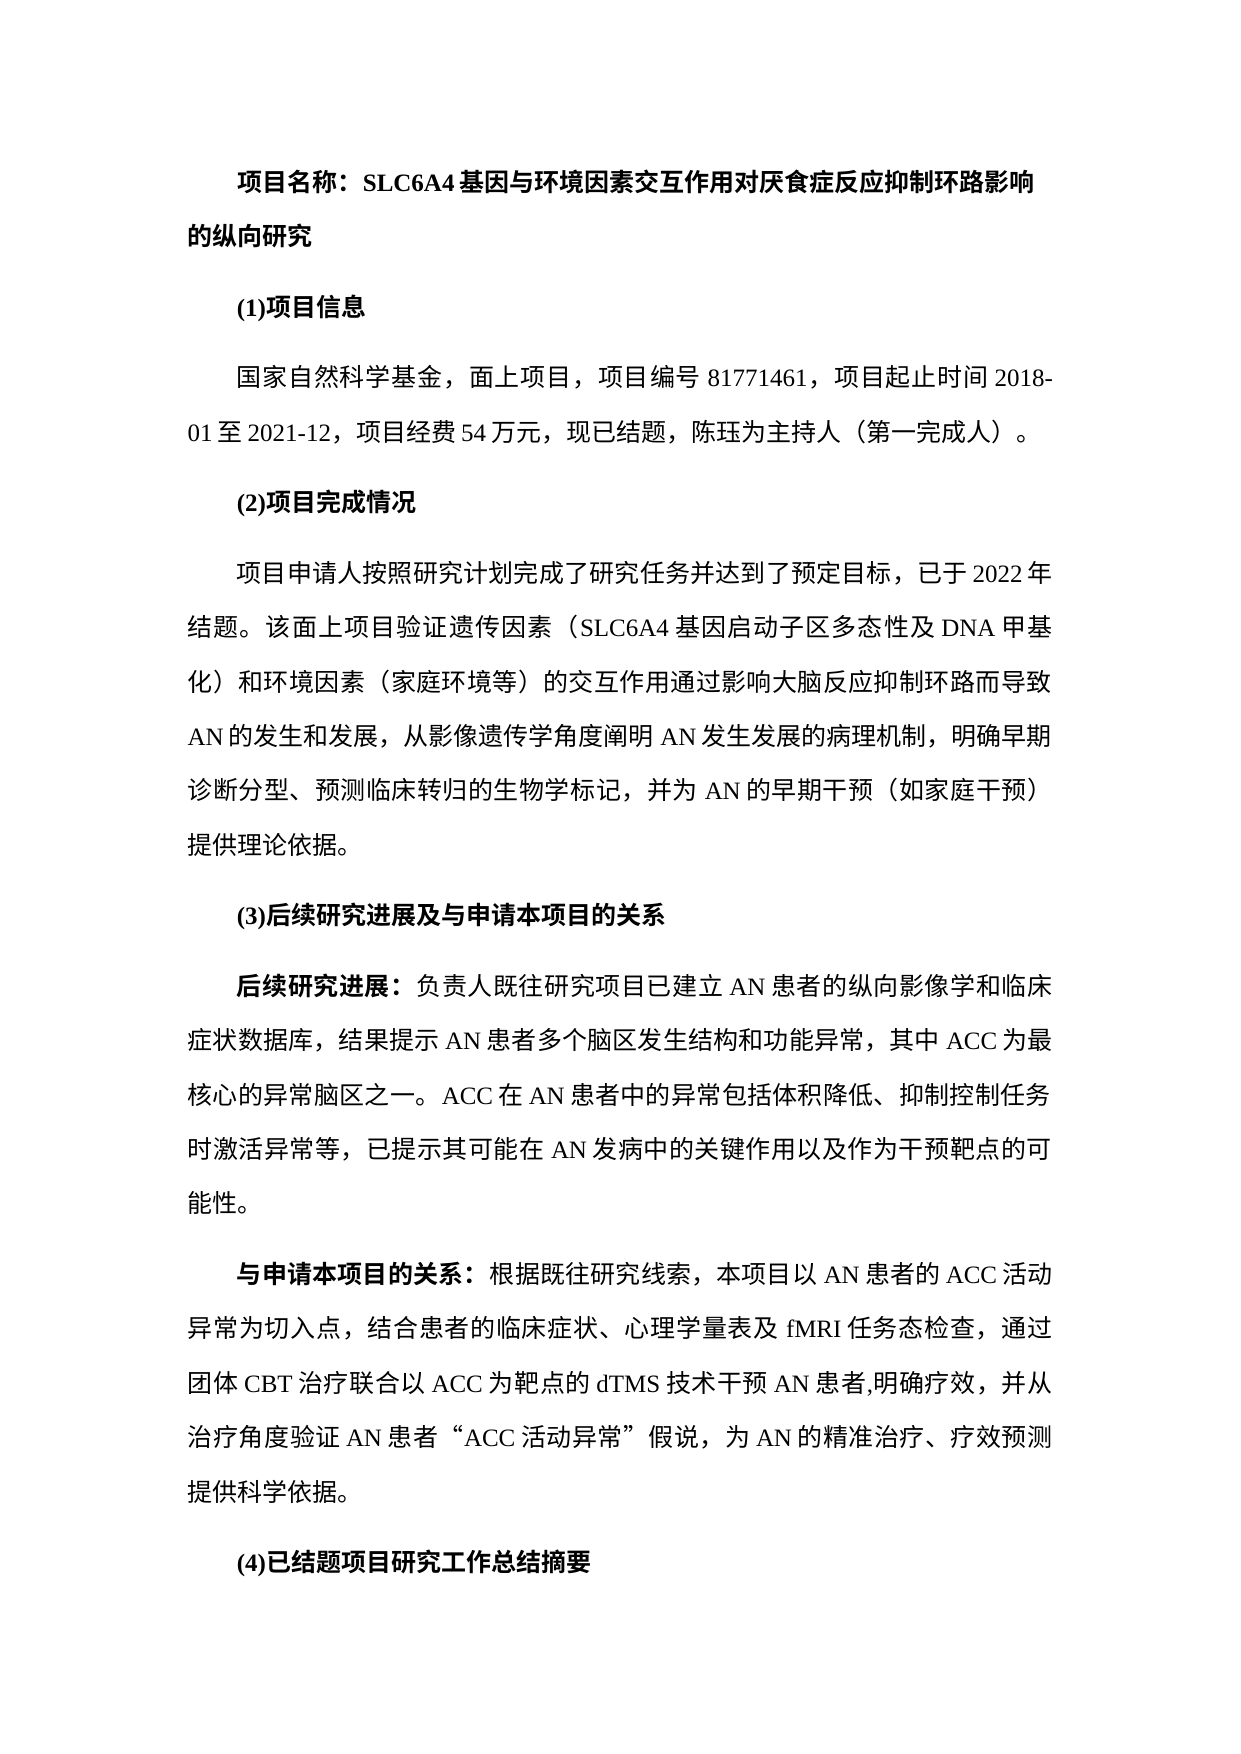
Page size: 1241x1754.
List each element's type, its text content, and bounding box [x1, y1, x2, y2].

text (3)后续研究进展及与申请本项目的关系 [187, 896, 1053, 932]
text (1)项目信息 [187, 287, 1053, 323]
text 国家自然科学基金，面上项目，项目编号81771461，项目起止时间2018-01至2021-12，项目经费54万元，现已结题，陈珏为主持人（第一完成人）。 [187, 358, 1053, 448]
text (2)项目完成情况 [187, 483, 1053, 519]
text 与申请本项目的关系：根据既往研究线索，本项目以AN患者的ACC活动异常为切入点，结合患者的临床症状、心理学量表及fMRI任务态检查，通过团体CBT治疗联合以ACC为靶点的dTMS技术干预AN患者,明确疗效，并从治疗角度验证AN患者“ACC活动异常”假说，为AN的精准治疗、疗效预测提供科学依据。 [187, 1254, 1053, 1508]
text 后续研究进展：负责人既往研究项目已建立AN患者的纵向影像学和临床症状数据库，结果提示AN患者多个脑区发生结构和功能异常，其中ACC为最核心的异常脑区之一。ACC在AN患者中的异常包括体积降低、抑制控制任务时激活异常等，已提示其可能在AN发病中的关键作用以及作为干预靶点的可能性。 [187, 966, 1053, 1220]
text 项目申请人按照研究计划完成了研究任务并达到了预定目标，已于2022年结题。该面上项目验证遗传因素（SLC6A4基因启动子区多态性及DNA甲基化）和环境因素（家庭环境等）的交互作用通过影响大脑反应抑制环路而导致AN的发生和发展，从影像遗传学角度阐明AN发生发展的病理机制，明确早期诊断分型、预测临床转归的生物学标记，并为AN的早期干预（如家庭干预）提供理论依据。 [187, 553, 1053, 861]
text (4)已结题项目研究工作总结摘要 [187, 1543, 1053, 1579]
text 项目名称：SLC6A4基因与环境因素交互作用对厌食症反应抑制环路影响的纵向研究 [187, 162, 1053, 253]
